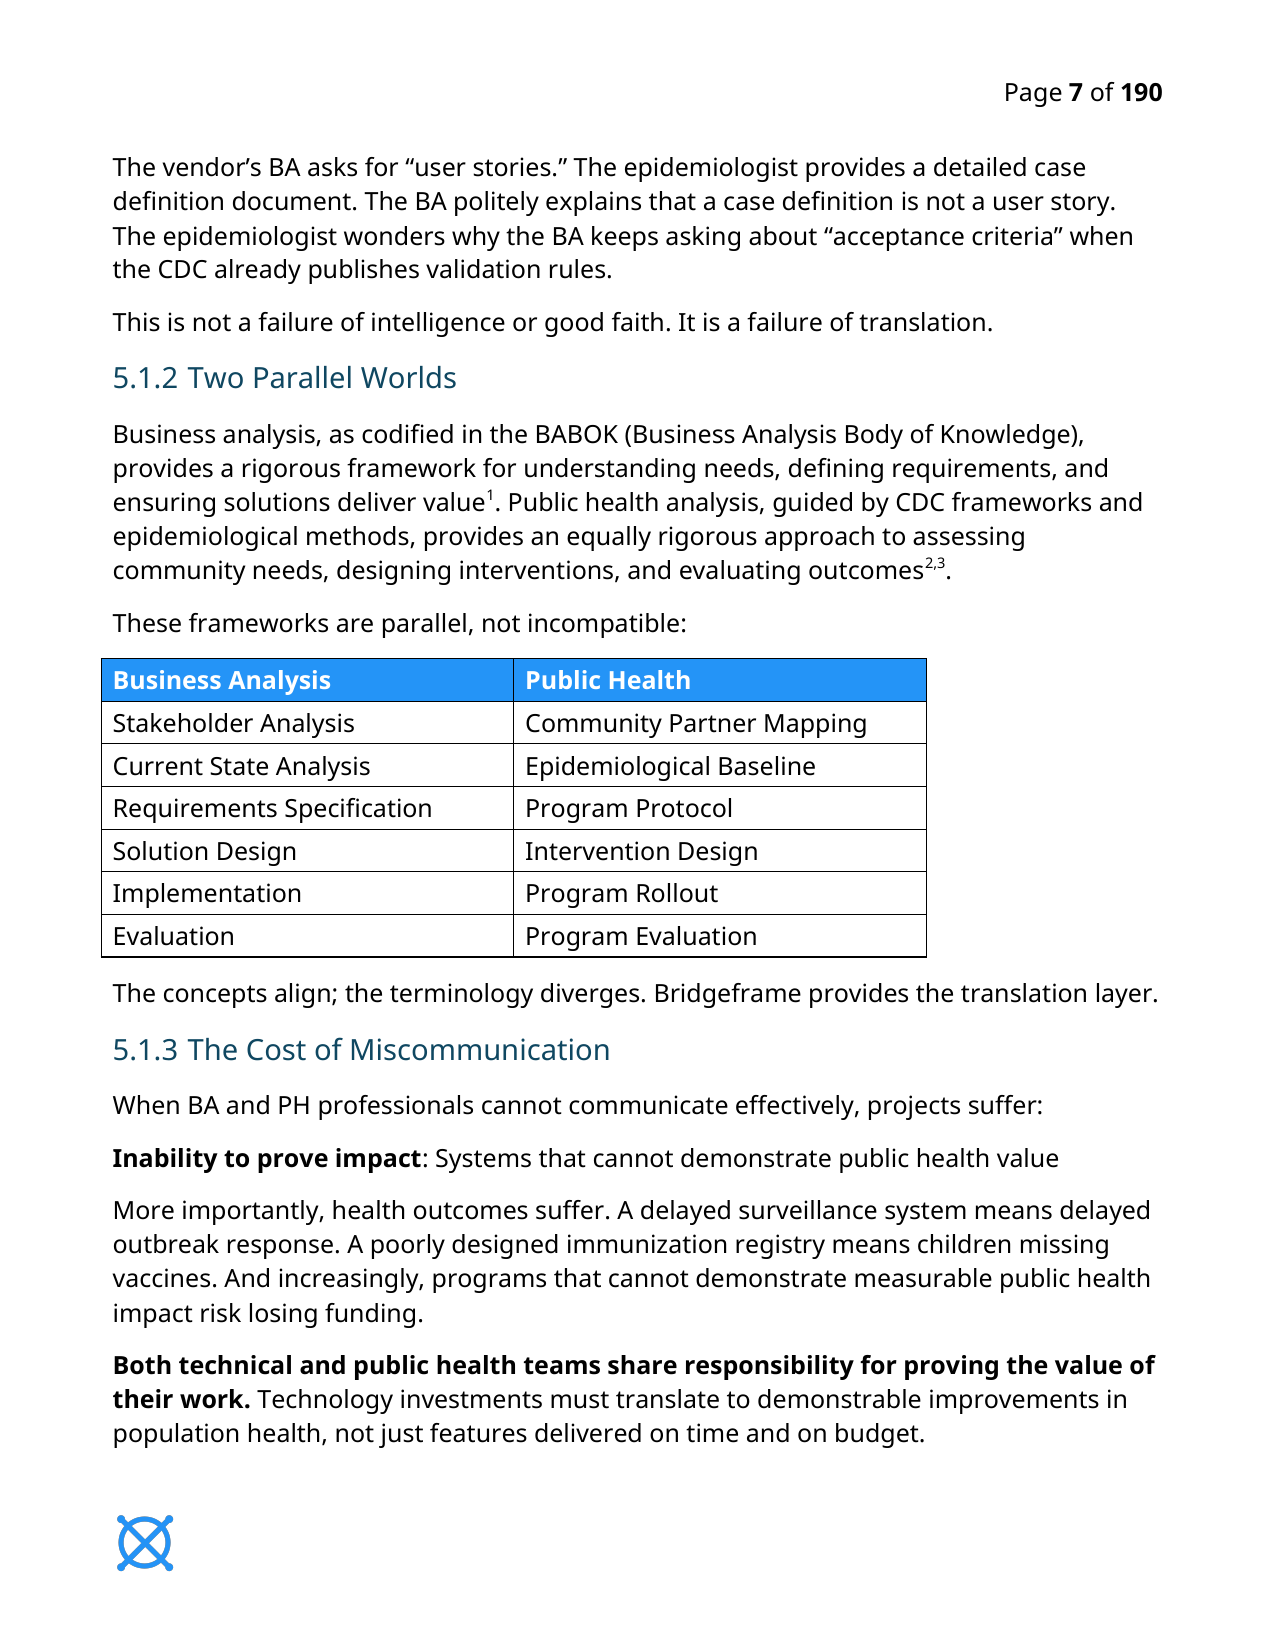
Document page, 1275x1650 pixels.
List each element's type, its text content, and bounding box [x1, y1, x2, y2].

table_cell Solution Design [102, 830, 513, 871]
table_cell Current State Analysis [102, 744, 513, 786]
table_cell Program Rollout [514, 872, 926, 914]
picture [112, 1511, 177, 1575]
table_cell Program Protocol [514, 787, 926, 828]
table_cell Requirements Specification [102, 787, 513, 828]
text More importantly, health outcomes suffer. A delayed surveillance system means delayed outbreak response. A poorly designed immunization registry means children missing vaccines. And increasingly, programs that cannot demonstrate measurable public health impact risk losing funding. [112, 1193, 1162, 1329]
table_header Business Analysis [102, 659, 513, 701]
text Inability to prove impact: Systems that cannot demonstrate public health value [112, 1140, 1162, 1174]
table_cell Stakeholder Analysis [102, 702, 513, 743]
text Business analysis, as codified in the BABOK (Business Analysis Body of Knowledge), provides a rigorous framework for understanding needs, defining requirements, and ensuring solutions deliver value1. Public health analysis, guided by CDC frameworks and epidemiological methods, provides an equally rigorous approach to assessing community needs, designing interventions, and evaluating outcomes2,3. [112, 416, 1162, 587]
text This is not a failure of intelligence or good faith. It is a failure of translation. [112, 305, 1162, 339]
table_cell Epidemiological Baseline [514, 744, 926, 786]
text The concepts align; the terminology diverges. Bridgeframe provides the translation layer. [112, 976, 1162, 1010]
subtitle Two Parallel Worlds [112, 358, 1162, 397]
text When BA and PH professionals cannot communicate effectively, projects suffer: [112, 1087, 1162, 1121]
table_header Public Health [514, 659, 926, 701]
text Both technical and public health teams share responsibility for proving the value of their work. Technology investments must translate to demonstrable improvements in population health, not just features delivered on time and on budget. [112, 1348, 1162, 1450]
table_cell Intervention Design [514, 830, 926, 871]
table_cell Community Partner Mapping [514, 702, 926, 743]
table_cell Implementation [102, 872, 513, 914]
table_cell Evaluation [102, 915, 513, 956]
text The vendor’s BA asks for “user stories.” The epidemiologist provides a detailed case definition document. The BA politely explains that a case definition is not a user story. The epidemiologist wonders why the BA keeps asking about “acceptance criteria” when the CDC already publishes validation rules. [112, 150, 1162, 286]
subtitle The Cost of Miscommunication [112, 1029, 1162, 1069]
text These frameworks are parallel, not incompatible: [112, 605, 1162, 639]
table_cell Program Evaluation [514, 915, 926, 956]
